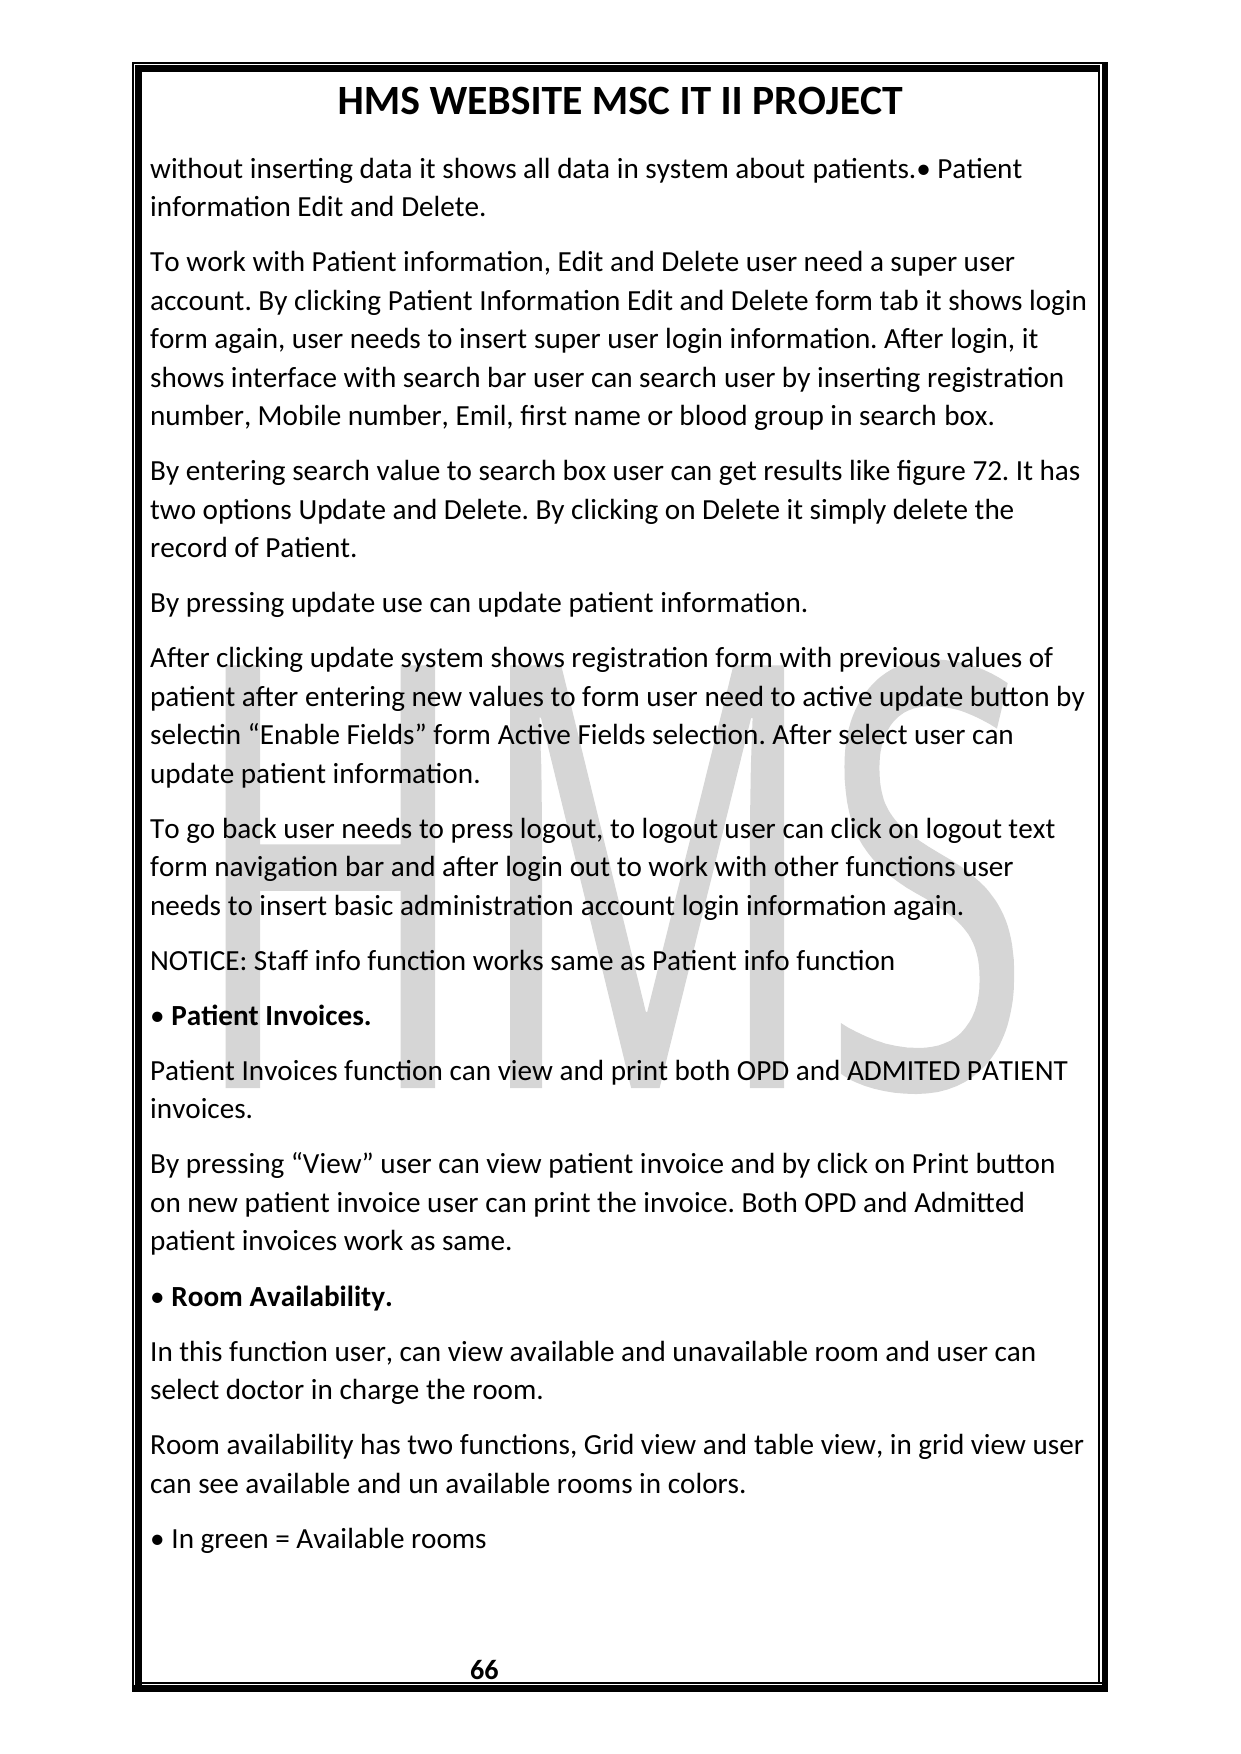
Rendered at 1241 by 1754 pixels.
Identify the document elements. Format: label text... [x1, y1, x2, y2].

text To work with Patient information, Edit and Delete user need a super user account. By clicking Patient Information Edit and Delete form tab it shows login form again, user needs to insert super user login information. After login, it shows interface with search bar user can search user by inserting registration number, Mobile number, Emil, first name or blood group in search box. [150, 243, 1090, 433]
text • In green = Available rooms [150, 1520, 1090, 1555]
text By pressing “View” user can view patient invoice and by click on Print button on new patient invoice user can print the invoice. Both OPD and Admitted patient invoices work as same. [150, 1146, 1090, 1258]
text NOTICE: Staff info function works same as Patient info function [150, 942, 1090, 977]
text To go back user needs to press logout, to logout user can click on logout text form navigation bar and after login out to work with other functions user needs to insert basic administration account login information again. [150, 810, 1090, 922]
text In this function user, can view available and unavailable room and user can select doctor in charge the room. [150, 1333, 1090, 1407]
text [150, 150, 1090, 224]
text Room availability has two functions, Grid view and table view, in grid view user can see available and un available rooms in colors. [150, 1426, 1090, 1500]
text After clicking update system shows registration form with previous values of patient after entering new values to form user need to active update button by selectin “Enable Fields” form Active Fields selection. After select user can update patient information. [150, 639, 1090, 790]
text By entering search value to search box user can get results like figure 72. It has two options Update and Delete. By clicking on Delete it simply delete the record of Patient. [150, 452, 1090, 565]
text Patient Invoices function can view and print both OPD and ADMITED PATIENT invoices. [150, 1052, 1090, 1126]
text • Room Availability. [150, 1278, 1090, 1313]
text • Patient Invoices. [150, 997, 1090, 1033]
text By pressing update use can update patient information. [150, 584, 1090, 620]
